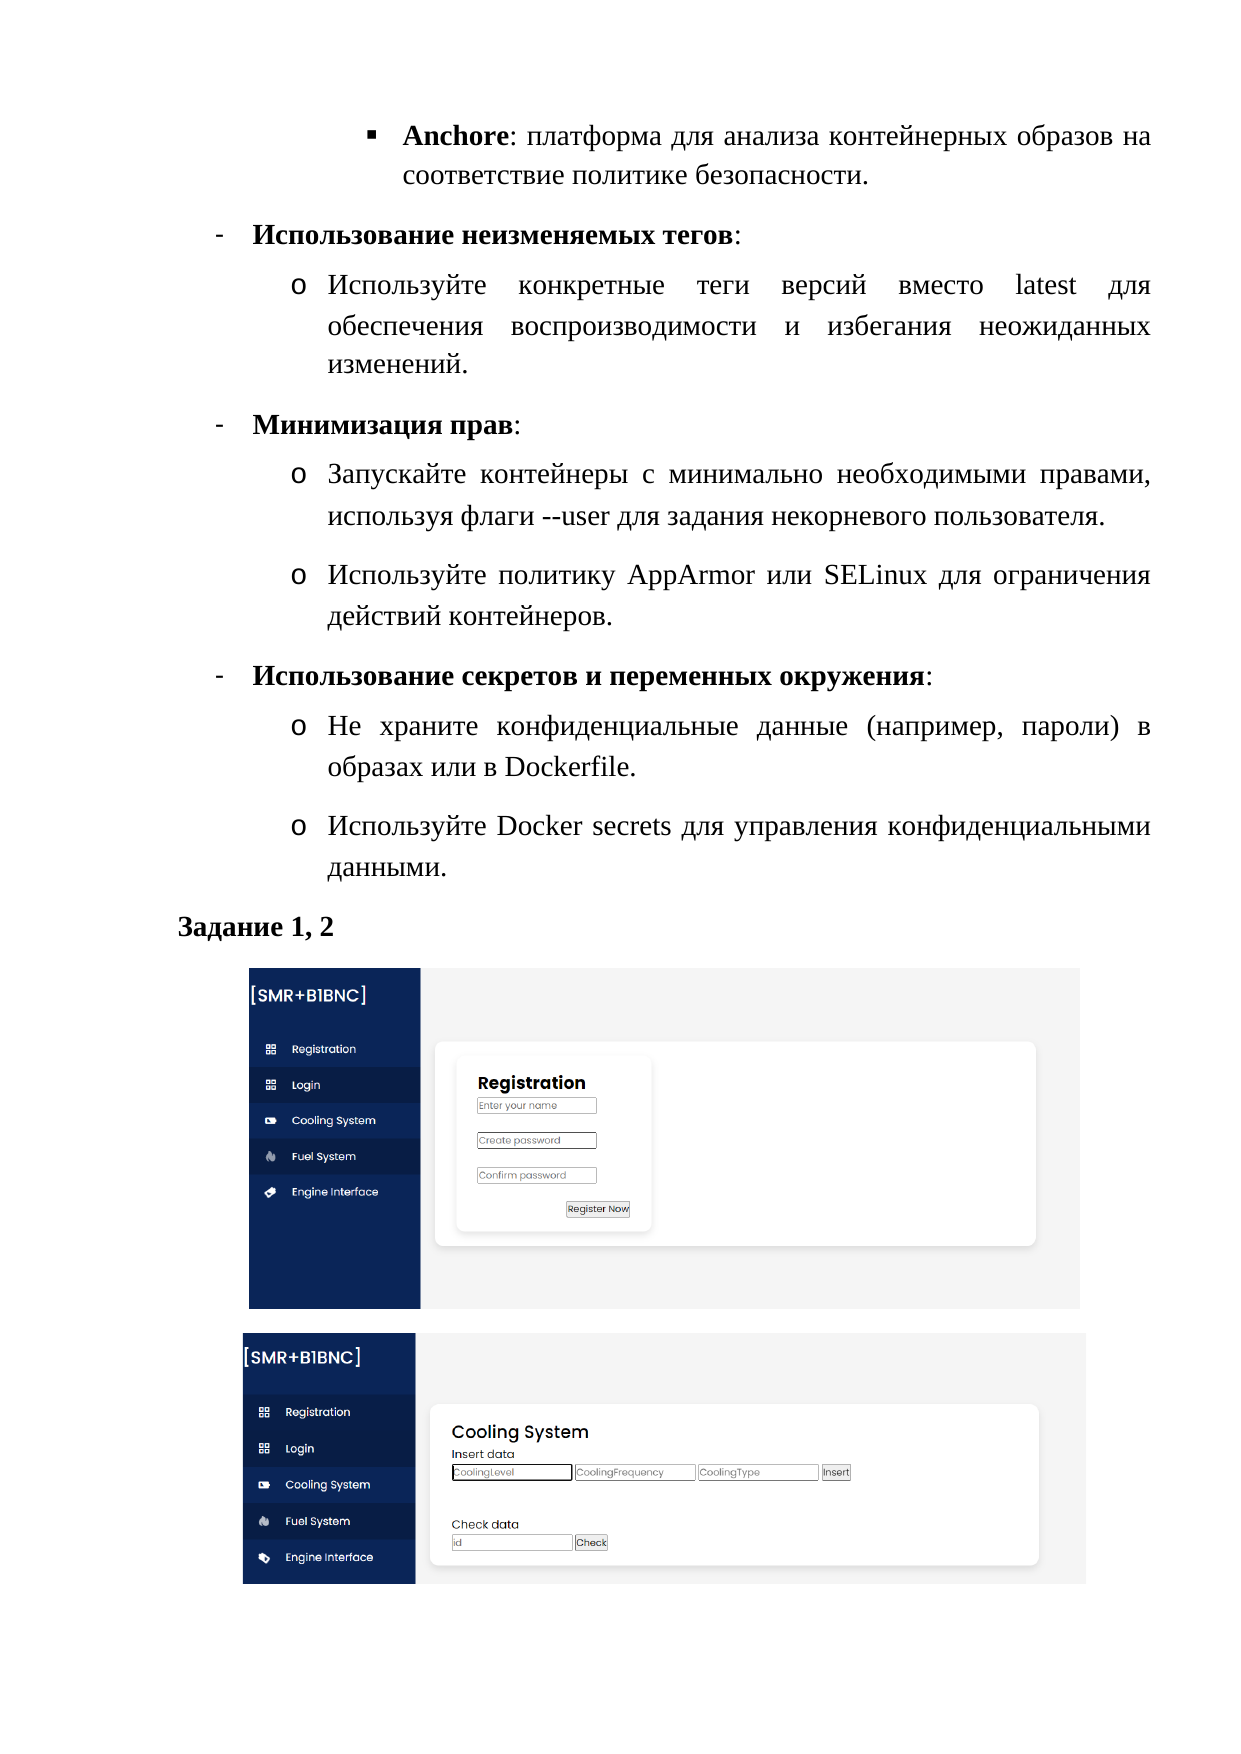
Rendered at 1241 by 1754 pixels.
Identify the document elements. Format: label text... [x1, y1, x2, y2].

list Запускайте контейнеры с минимально необходимыми правами, используя флаги --user для задания некорневого пользователя. [290, 457, 1152, 531]
list Используйте Docker secrets для управления конфиденциальными данными. [290, 808, 1152, 883]
list Не храните конфиденциальные данные (например, пароли) в образах или в Dockerfile. [290, 708, 1152, 783]
list Использование секретов и переменных окружения: [215, 657, 1152, 693]
list Anchore: платформа для анализа контейнерных образов на соответствие политике безопасности. [365, 118, 1152, 190]
list Минимизация прав: [215, 406, 1152, 441]
text Задание 1, 2 [177, 909, 1152, 942]
list Используйте конкретные теги версий вместо latest для обеспечения воспроизводимости и избегания неожиданных изменений. [290, 267, 1152, 380]
picture [242, 1333, 1087, 1584]
list Использование неизменяемых тегов: [215, 216, 1152, 252]
picture [249, 968, 1080, 1309]
list Используйте политику AppArmor или SELinux для ограничения действий контейнеров. [290, 557, 1152, 632]
